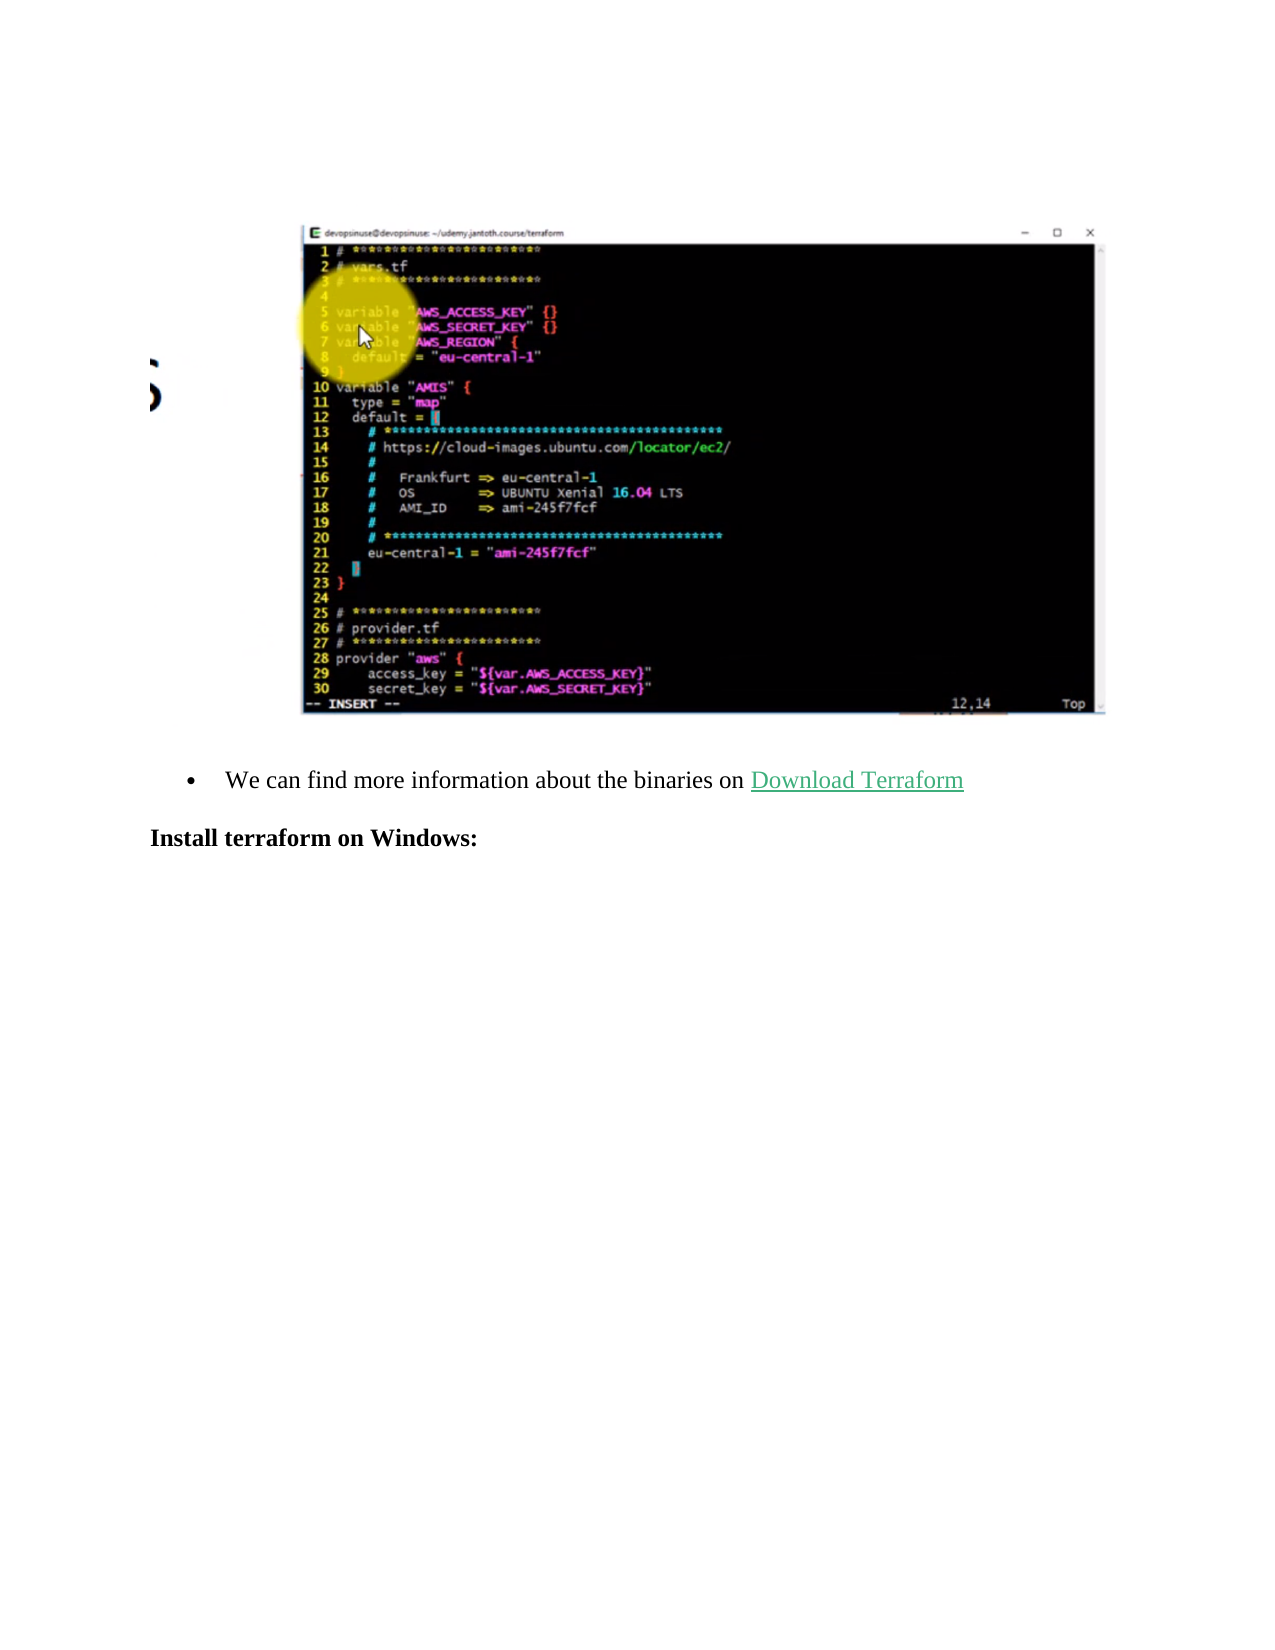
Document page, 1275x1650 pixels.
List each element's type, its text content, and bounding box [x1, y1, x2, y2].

list We can find more information about the binaries on Download Terraform [187, 765, 1125, 794]
picture [150, 150, 1125, 736]
text Install terraform on Windows: [150, 823, 1125, 852]
